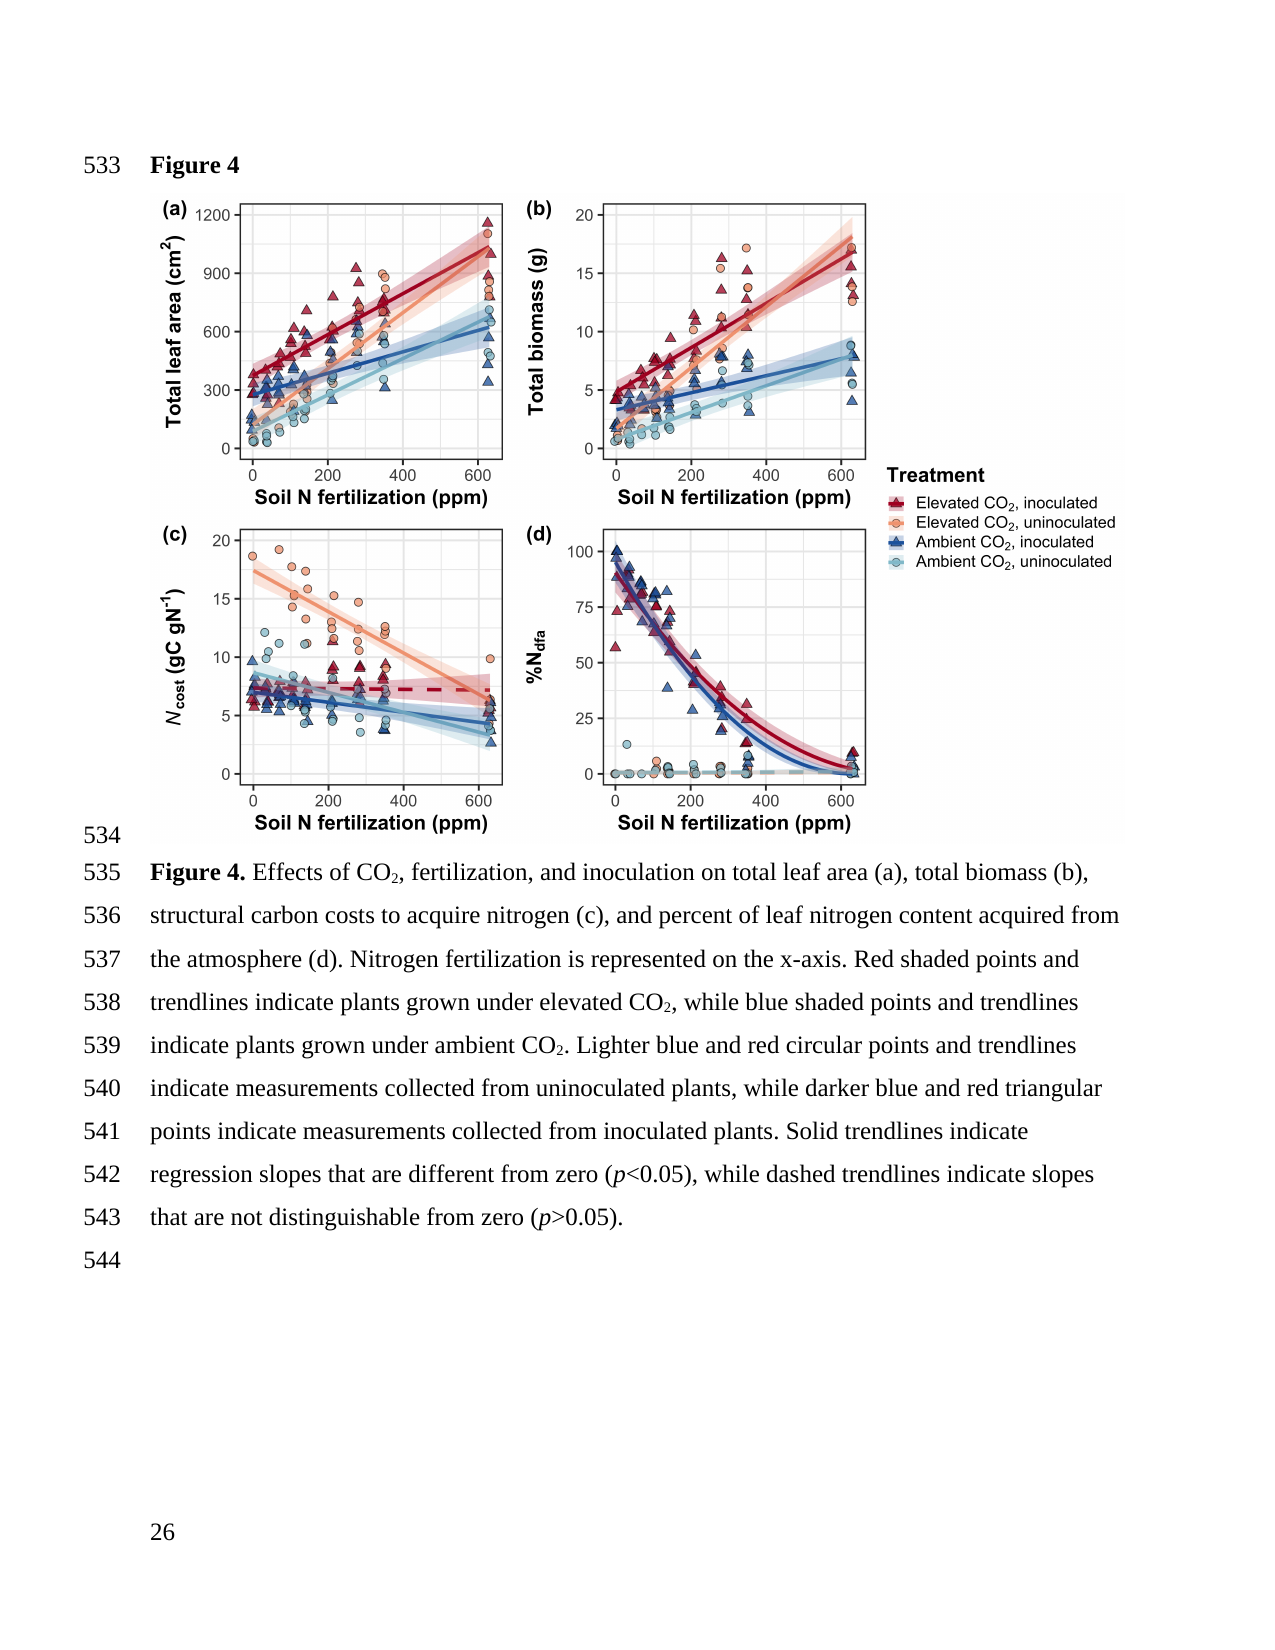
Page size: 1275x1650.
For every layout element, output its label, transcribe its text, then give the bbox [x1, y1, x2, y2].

picture [150, 193, 1125, 844]
text Figure 4. Effects of CO2, fertilization, and inoculation on total leaf area (a), total biomass (b), structural carbon costs to acquire nitrogen (c), and percent of leaf nitrogen content acquired from the atmosphere (d). Nitrogen fertilization is represented on the x-axis. Red shaded points and trendlines indicate plants grown under elevated CO2, while blue shaded points and trendlines indicate plants grown under ambient CO2. Lighter blue and red circular points and trendlines indicate measurements collected from uninoculated plants, while darker blue and red triangular points indicate measurements collected from inoculated plants. Solid trendlines indicate regression slopes that are different from zero (p<0.05), while dashed trendlines indicate slopes that are not distinguishable from zero (p>0.05). [150, 857, 1125, 1231]
text Figure 4 [150, 150, 1125, 179]
